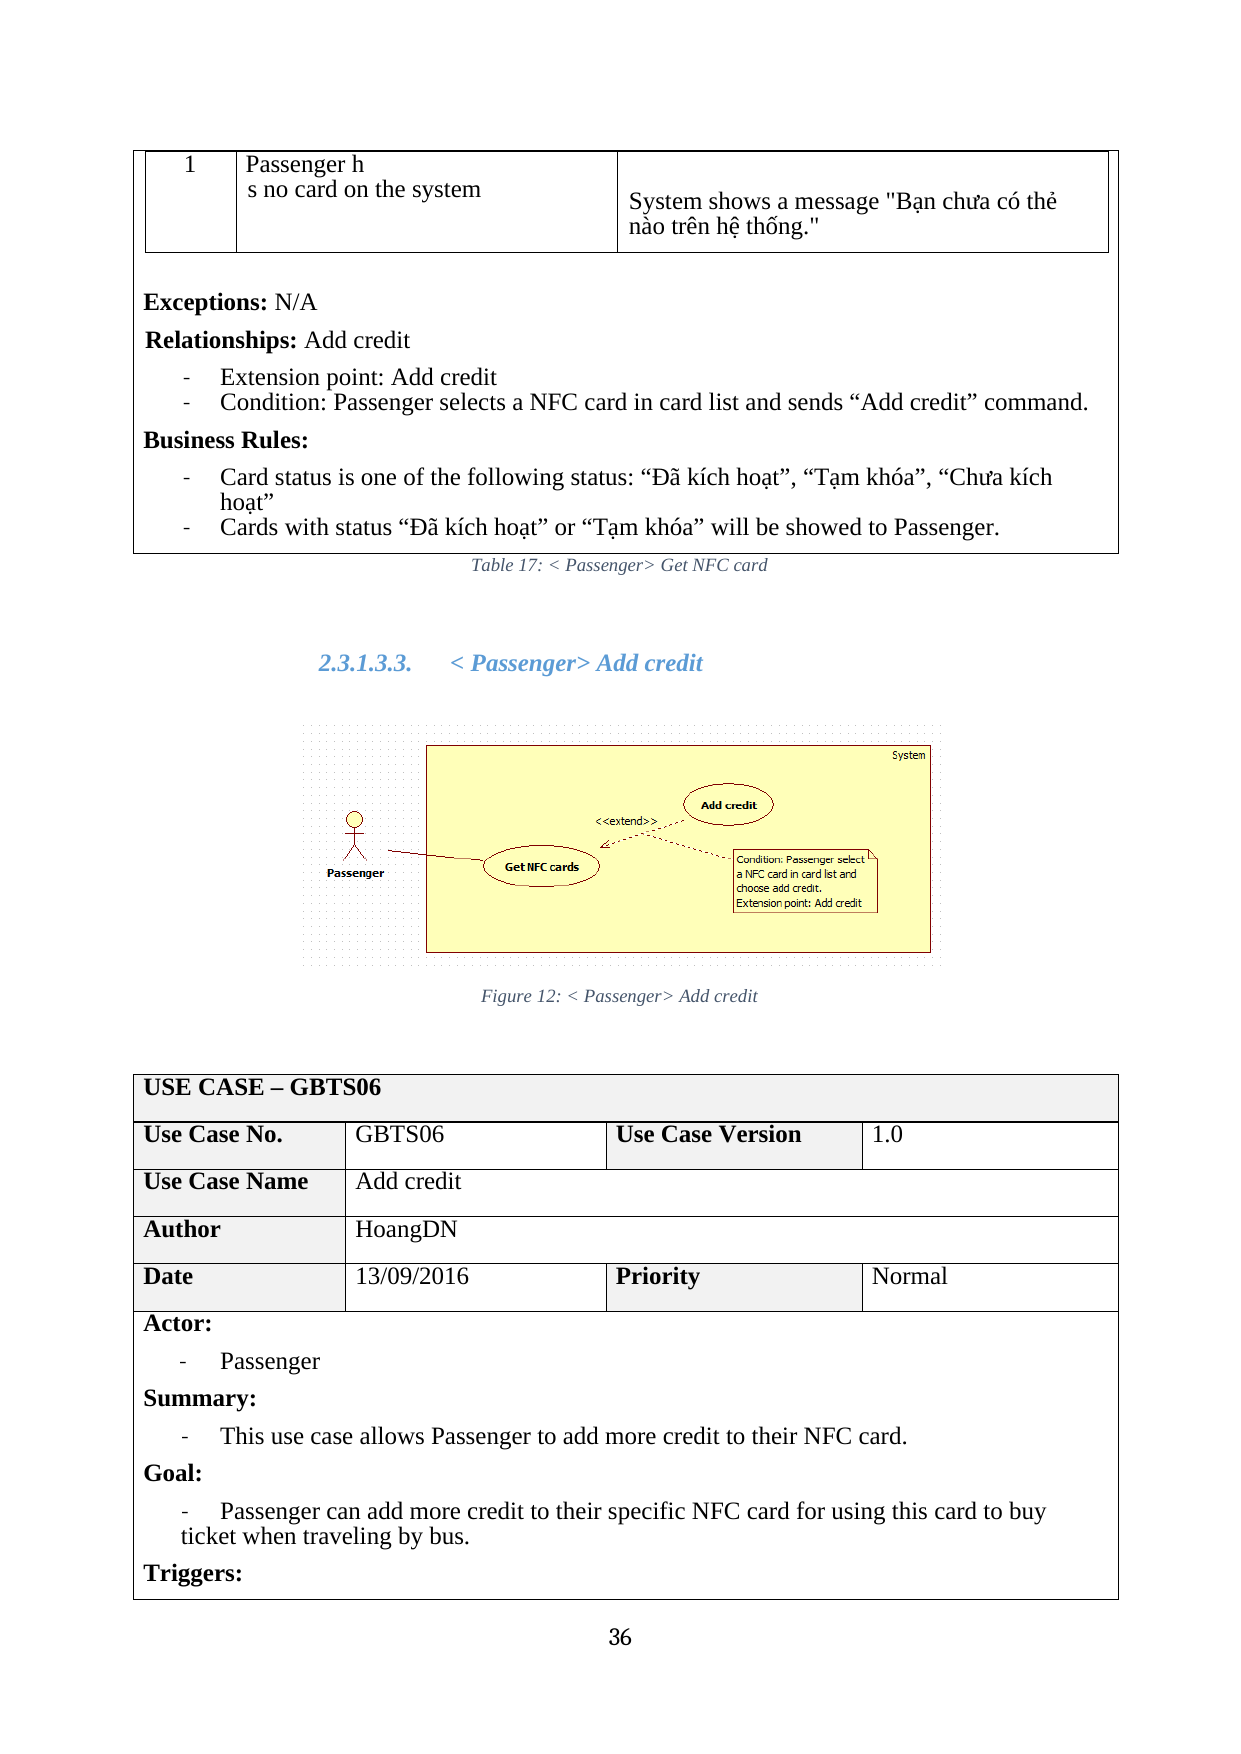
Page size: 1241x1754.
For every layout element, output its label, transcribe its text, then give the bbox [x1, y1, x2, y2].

table_cell Use Case Version [607, 1123, 862, 1169]
table_cell Date [134, 1264, 345, 1311]
subtitle < Passenger> Add credit [319, 648, 1090, 677]
table_cell Add credit [346, 1170, 1118, 1216]
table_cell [134, 1312, 1118, 1599]
table_cell Author [134, 1217, 345, 1263]
picture [297, 725, 943, 967]
table_cell HoangDN [346, 1217, 1118, 1263]
text Table 17: < Passenger> Get NFC card [150, 554, 1090, 576]
table_cell 1.0 [863, 1123, 1118, 1169]
table_cell 13/09/2016 [346, 1264, 606, 1311]
text Figure 12: < Passenger> Add credit [150, 985, 1090, 1006]
table_cell Normal [863, 1264, 1118, 1311]
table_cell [134, 151, 1118, 553]
table_cell Priority [607, 1264, 862, 1311]
table_header USE CASE – GBTS06 [134, 1075, 1118, 1121]
table_cell GBTS06 [346, 1123, 606, 1169]
table_cell Use Case No. [134, 1123, 345, 1169]
table_cell Use Case Name [134, 1170, 345, 1216]
